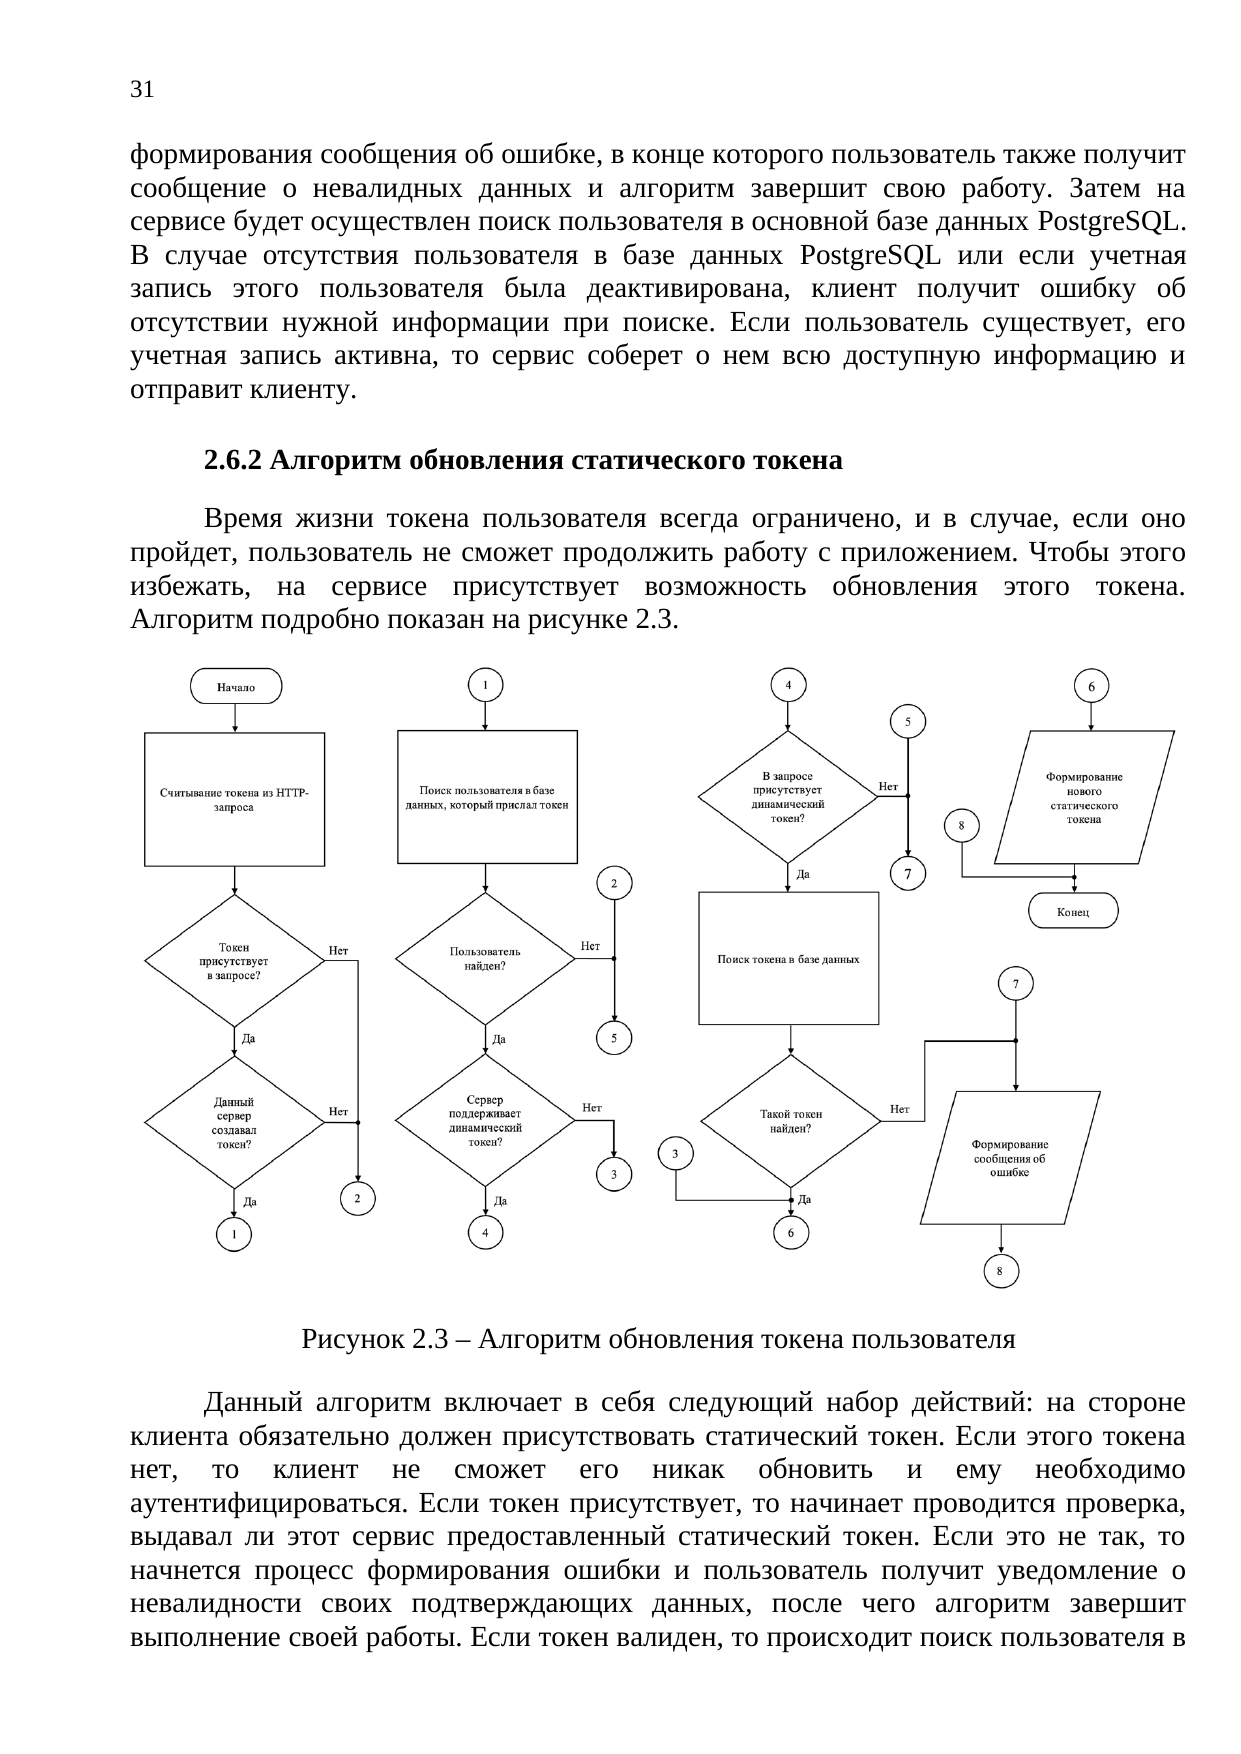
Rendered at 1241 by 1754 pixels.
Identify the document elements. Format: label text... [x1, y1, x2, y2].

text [130, 1384, 1187, 1653]
picture [130, 663, 1188, 1297]
text Время жизни токена пользователя всегда ограничено, и в случае, если оно пройдет, пользователь не сможет продолжить работу с приложением. Чтобы этого избежать, на сервисе присутствует возможность обновления этого токена. Алгоритм подробно показан на рисунке 2.3. [130, 501, 1187, 635]
list Алгоритм обновления статического токена [130, 442, 1187, 476]
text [130, 136, 1187, 404]
text Рисунок 2.3 – Алгоритм обновления токена пользователя [130, 1322, 1187, 1355]
